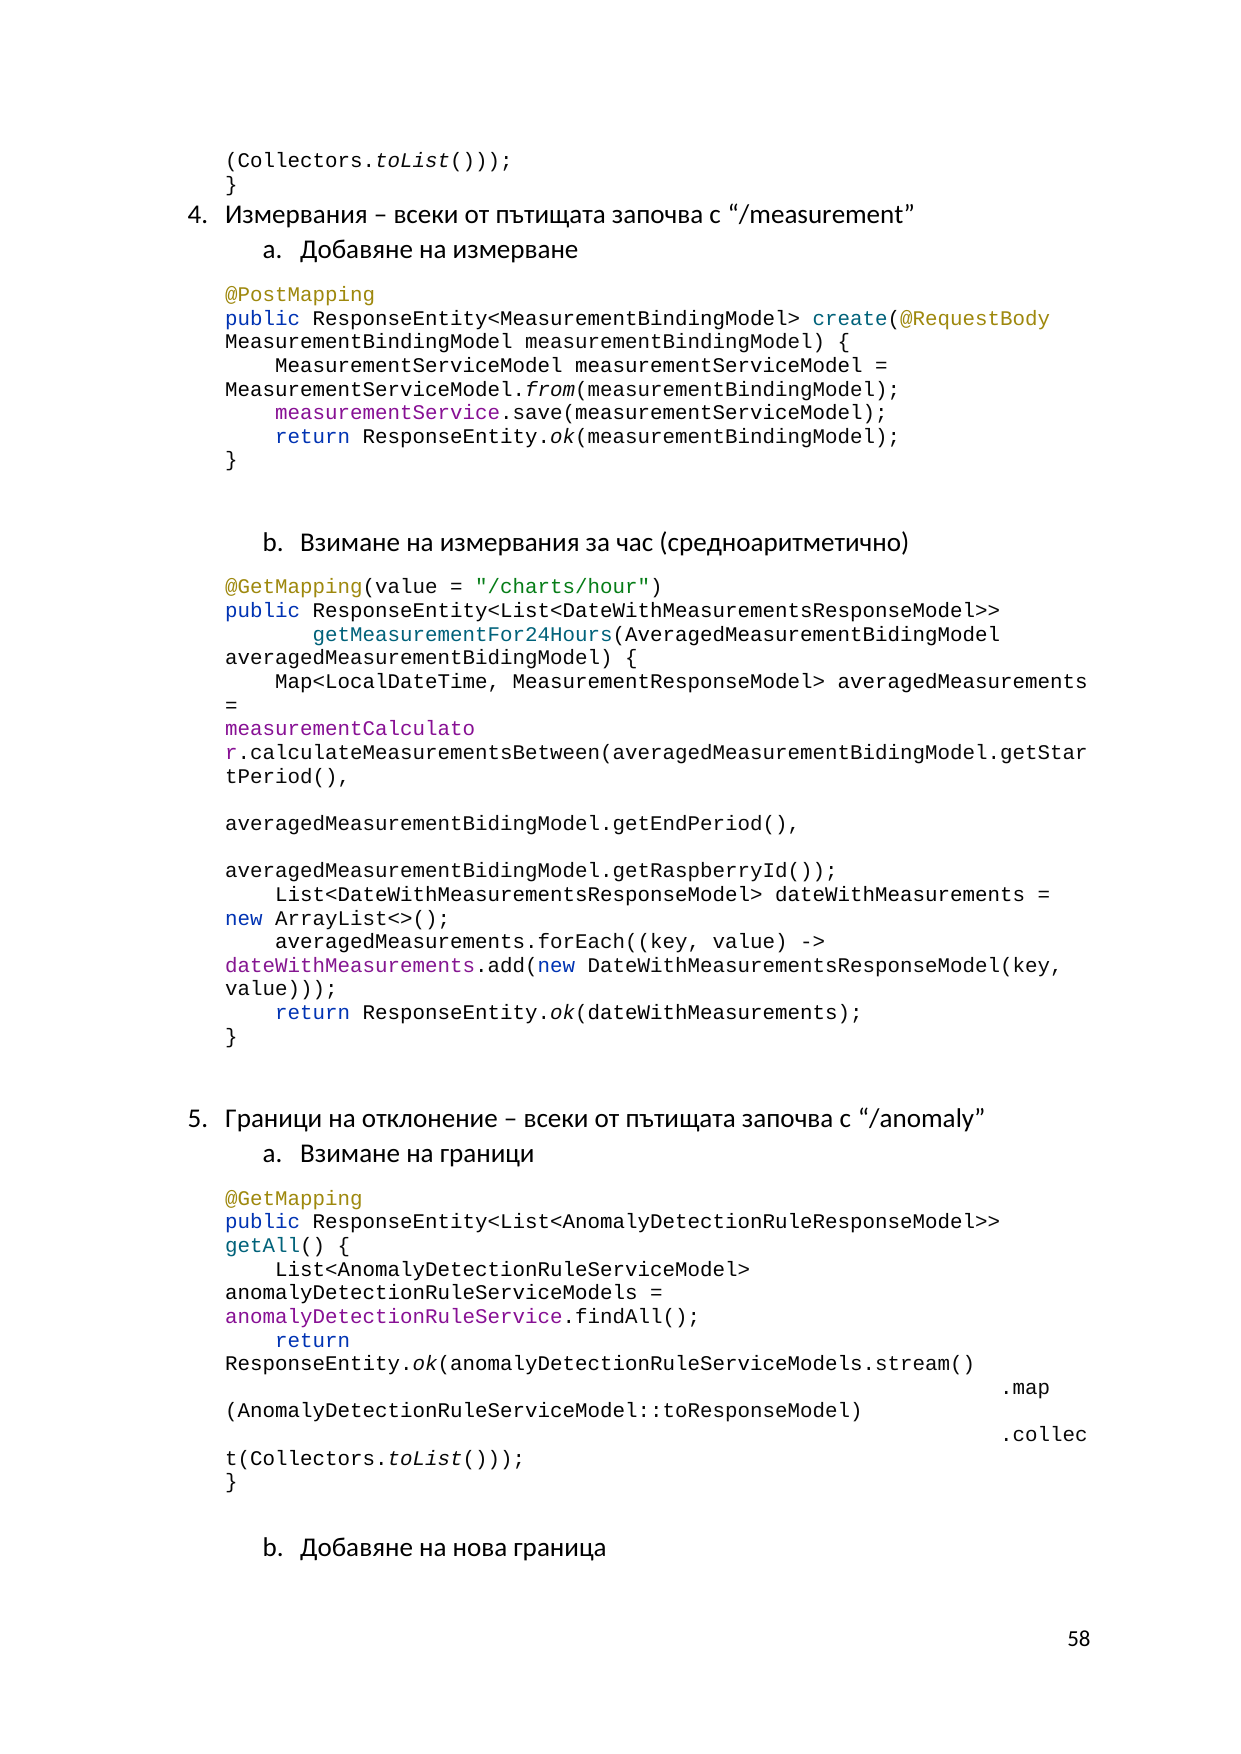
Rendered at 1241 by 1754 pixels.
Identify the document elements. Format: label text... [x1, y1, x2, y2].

list Добавяне на измерване [262, 232, 1090, 265]
list Граници на отклонение – всеки от пътищата започва с “/anomaly” [187, 1101, 1090, 1134]
text @PostMapping public ResponseEntity<MeasurementBindingModel> create(@RequestBody MeasurementBindingModel measurementBindingModel) { MeasurementServiceModel measurementServiceModel = MeasurementServiceModel.from(measurementBindingModel); measurementService.save(measurementServiceModel); return ResponseEntity.ok(measurementBindingModel); } [225, 284, 1090, 473]
text @GetMapping public ResponseEntity<List<AnomalyDetectionRuleResponseModel>> getAll() { List<AnomalyDetectionRuleServiceModel> anomalyDetectionRuleServiceModels = anomalyDetectionRuleService.findAll(); return ResponseEntity.ok(anomalyDetectionRuleServiceModels.stream() .map(AnomalyDetectionRuleServiceModel::toResponseModel) .collect(Collectors.toList())); } [225, 1188, 1090, 1495]
text @GetMapping(value = "/charts/hour") public ResponseEntity<List<DateWithMeasurementsResponseModel>> getMeasurementFor24Hours(AveragedMeasurementBidingModel averagedMeasurementBidingModel) { Map<LocalDateTime, MeasurementResponseModel> averagedMeasurements = measurementCalculator.calculateMeasurementsBetween(averagedMeasurementBidingModel.getStartPeriod(), averagedMeasurementBidingModel.getEndPeriod(), averagedMeasurementBidingModel.getRaspberryId()); List<DateWithMeasurementsResponseModel> dateWithMeasurements = new ArrayList<>(); averagedMeasurements.forEach((key, value) -> dateWithMeasurements.add(new DateWithMeasurementsResponseModel(key, value))); return ResponseEntity.ok(dateWithMeasurements); } [225, 576, 1090, 1049]
list Добавяне на нова граница [262, 1530, 1090, 1563]
list Взимане на граници [262, 1136, 1090, 1169]
list Взимане на измервания за час (средноаритметично) [262, 525, 1090, 558]
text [225, 150, 1090, 197]
list Измервания – всеки от пътищата започва с “/measurement” [187, 197, 1090, 230]
